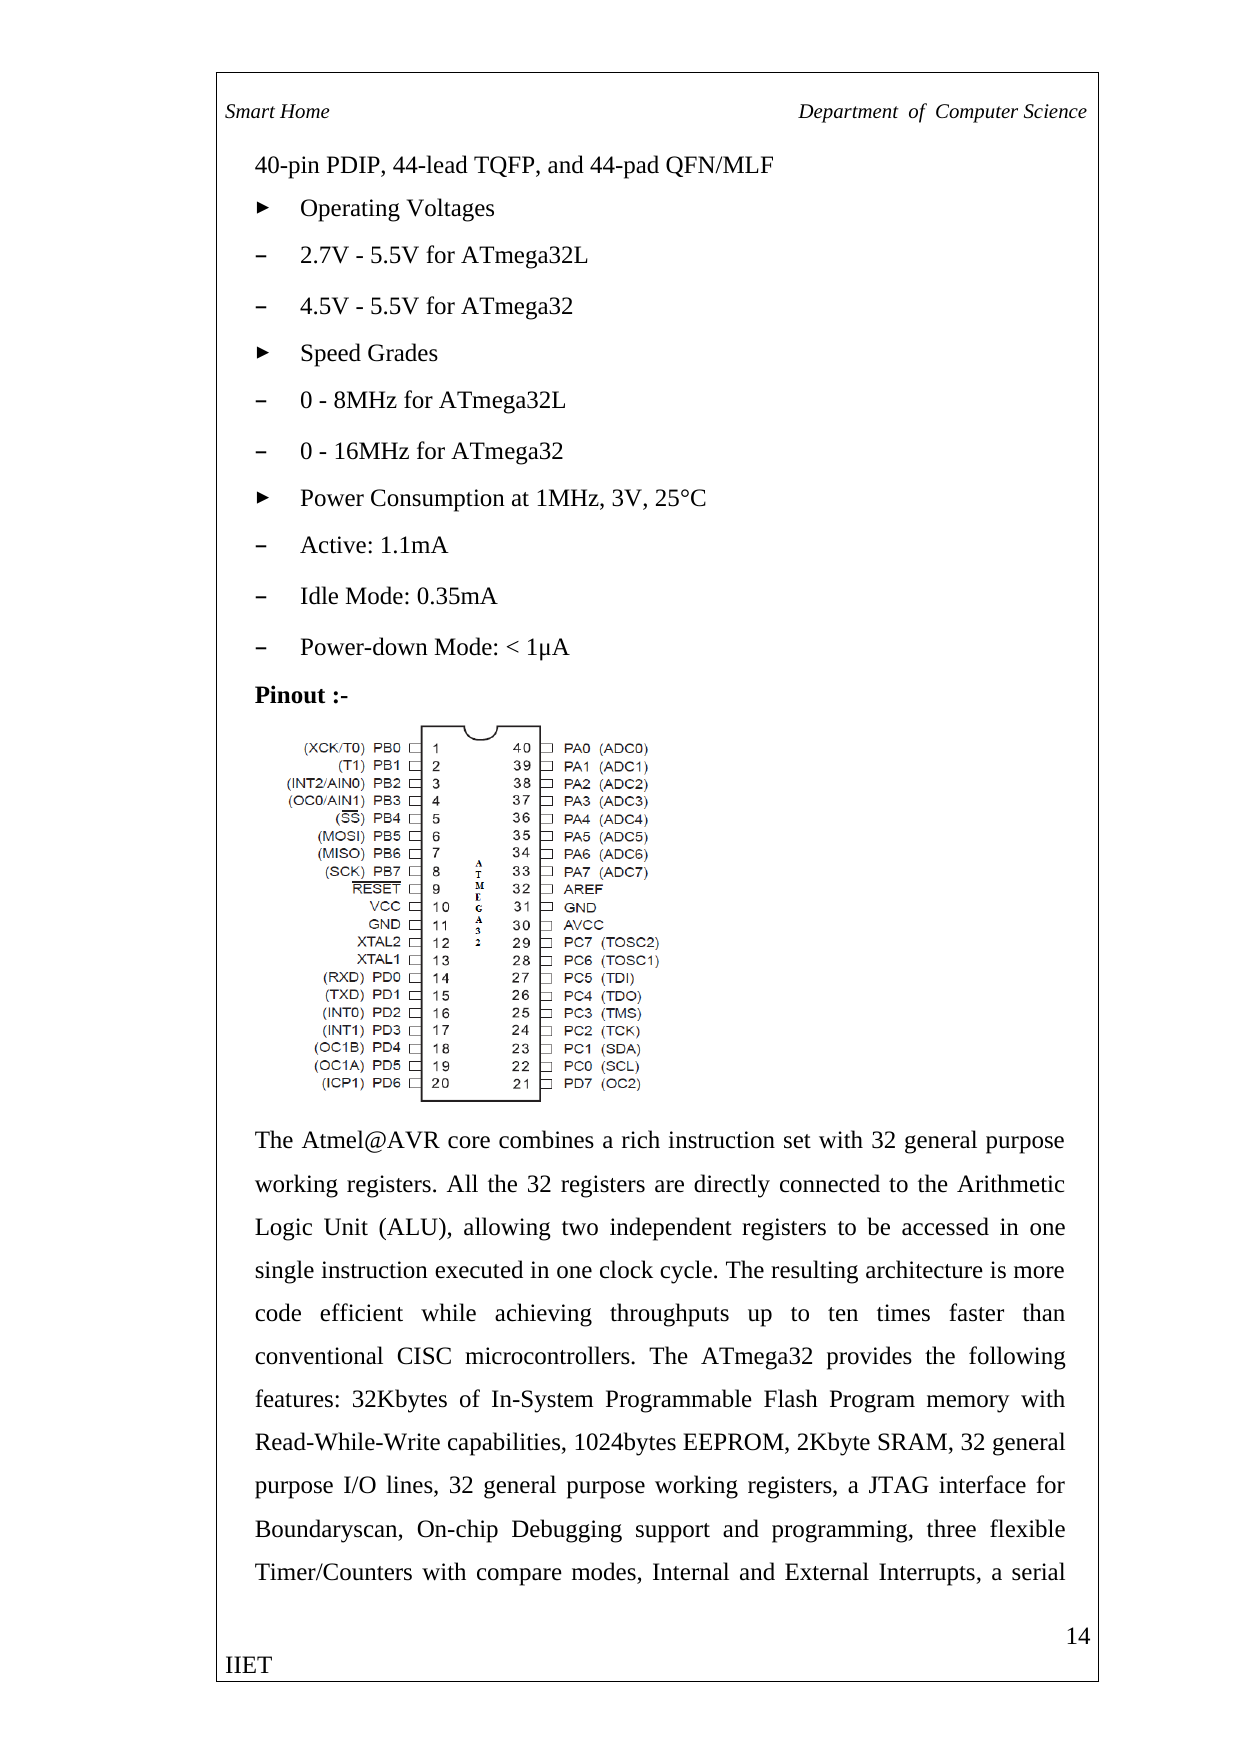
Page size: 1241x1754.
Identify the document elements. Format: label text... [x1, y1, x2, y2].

text 40-pin PDIP, 44-lead TQFP, and 44-pad QFN/MLF [254, 150, 1066, 179]
list Operating Voltages [254, 193, 1066, 222]
list Idle Mode: 0.35mA [254, 578, 1066, 612]
list Active: 1.1mA [254, 527, 1066, 561]
list Power-down Mode: < 1μA [254, 629, 1066, 663]
list Speed Grades [254, 338, 1066, 367]
text Pinout :- [254, 680, 1066, 708]
list 4.5V - 5.5V for ATmega32 [254, 287, 1066, 321]
list 0 - 8MHz for ATmega32L [254, 381, 1066, 416]
picture [254, 722, 676, 1112]
list 0 - 16MHz for ATmega32 [254, 432, 1066, 467]
list 2.7V - 5.5V for ATmega32L [254, 236, 1066, 270]
list Power Consumption at 1MHz, 3V, 25°C [254, 483, 1066, 512]
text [254, 1126, 1066, 1586]
